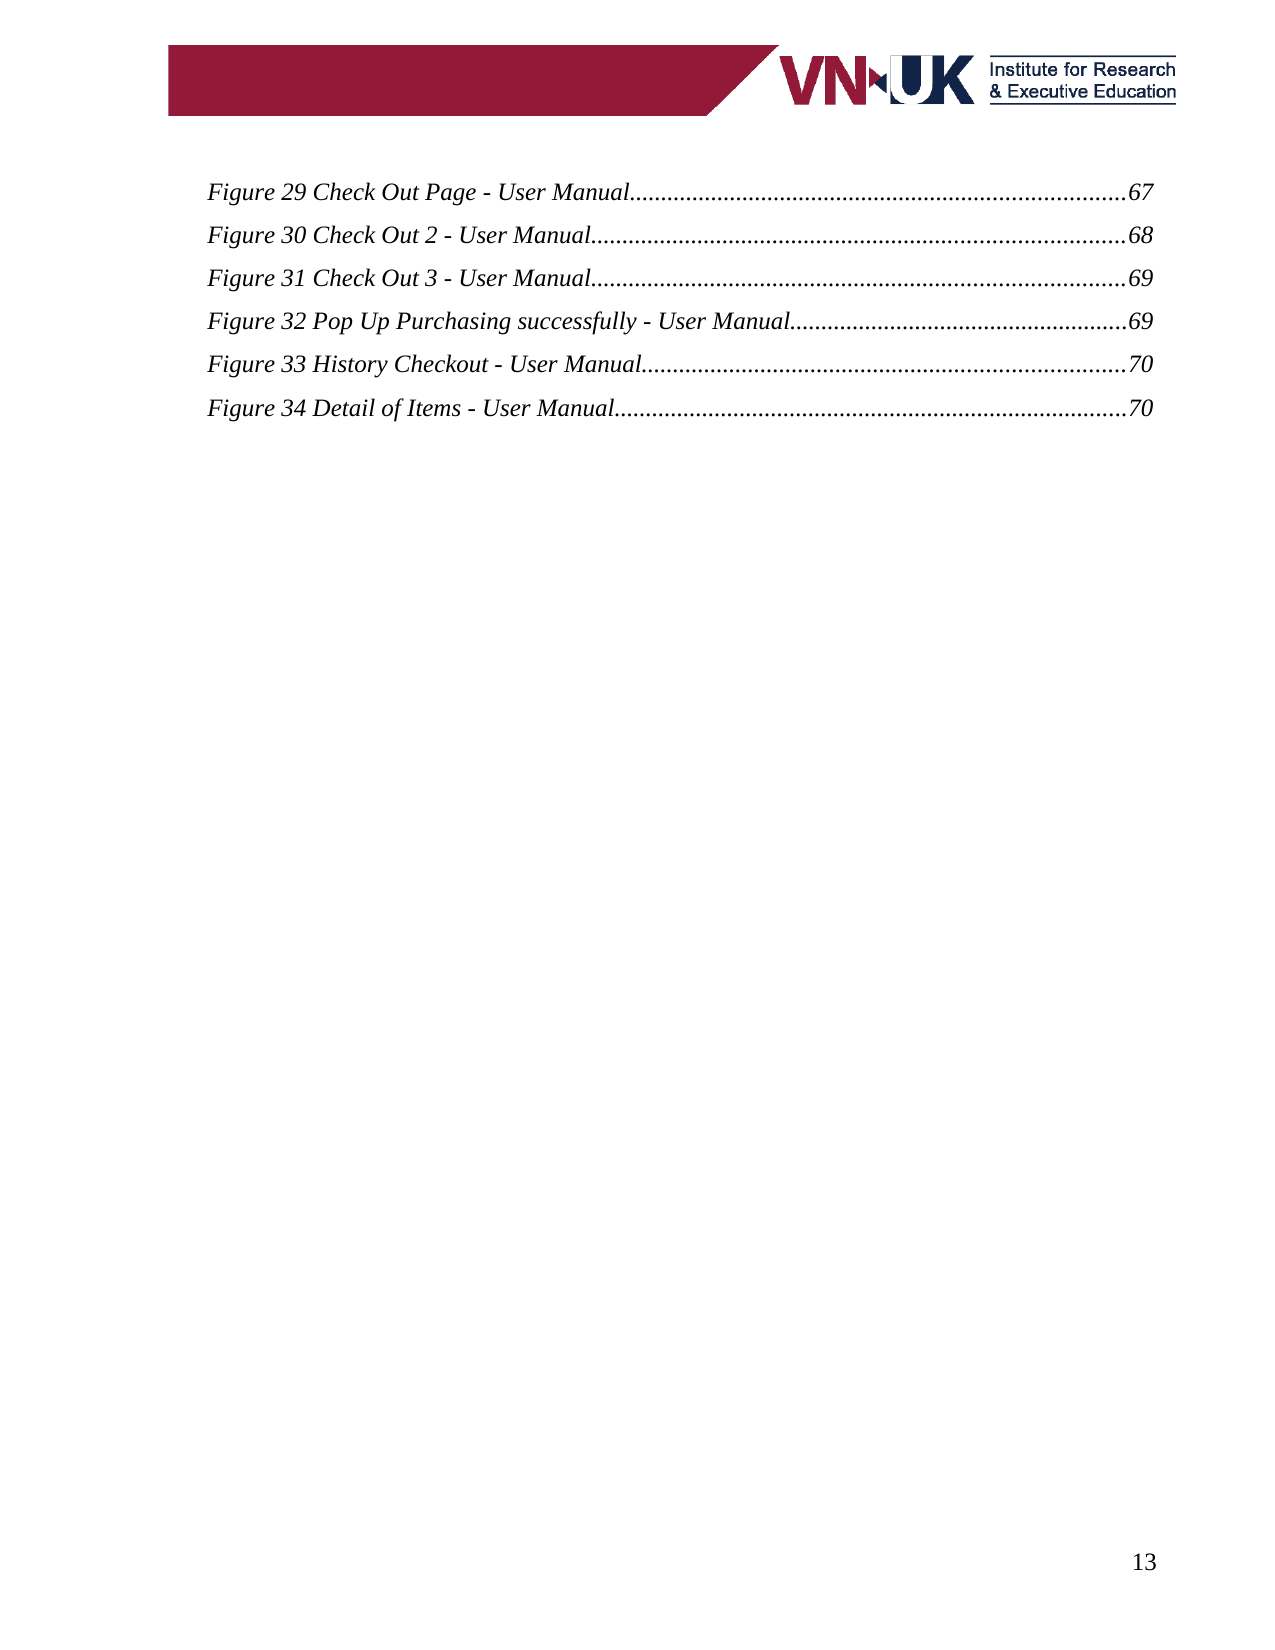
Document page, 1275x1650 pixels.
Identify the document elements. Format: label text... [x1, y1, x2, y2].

text Figure 32 Pop Up Purchasing successfully - User Manual 69 [207, 306, 1156, 335]
text Figure 34 Detail of Items - User Manual 70 [207, 393, 1156, 421]
text Figure 30 Check Out 2 - User Manual 68 [207, 220, 1156, 249]
picture [168, 45, 1176, 116]
text Figure 33 History Checkout - User Manual 70 [207, 349, 1156, 378]
text Figure 31 Check Out 3 - User Manual 69 [207, 263, 1156, 292]
text Figure 29 Check Out Page - User Manual 67 [207, 177, 1156, 206]
